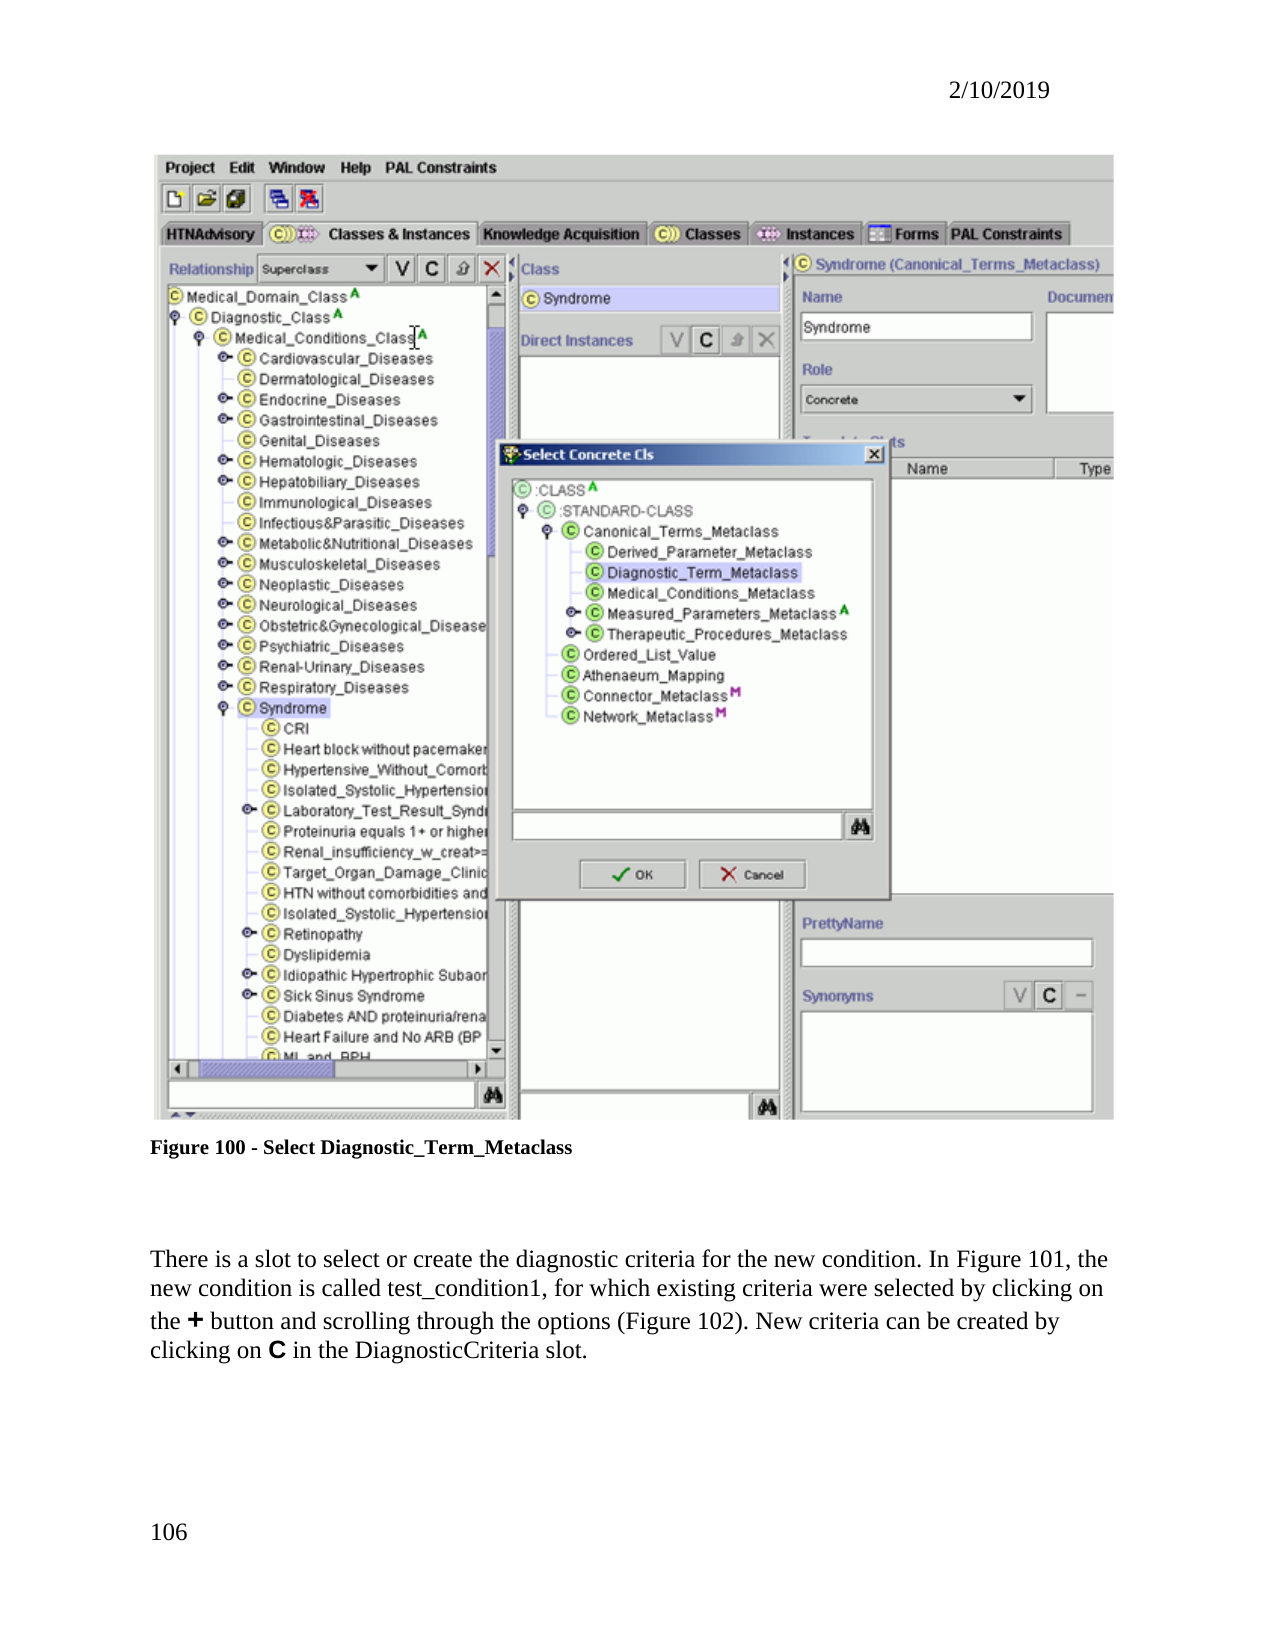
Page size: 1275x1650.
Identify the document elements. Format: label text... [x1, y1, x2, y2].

text Figure 100 - Select Diagnostic_Term_Metaclass [150, 1135, 1125, 1159]
text There is a slot to select or create the diagnostic criteria for the new condition. In Figure 101, the new condition is called test_condition1, for which existing criteria were selected by clicking on the + button and scrolling through the options (Figure 102). New criteria can be created by clicking on C in the DiagnosticCriteria slot. [150, 1244, 1125, 1364]
picture [150, 150, 1117, 1123]
